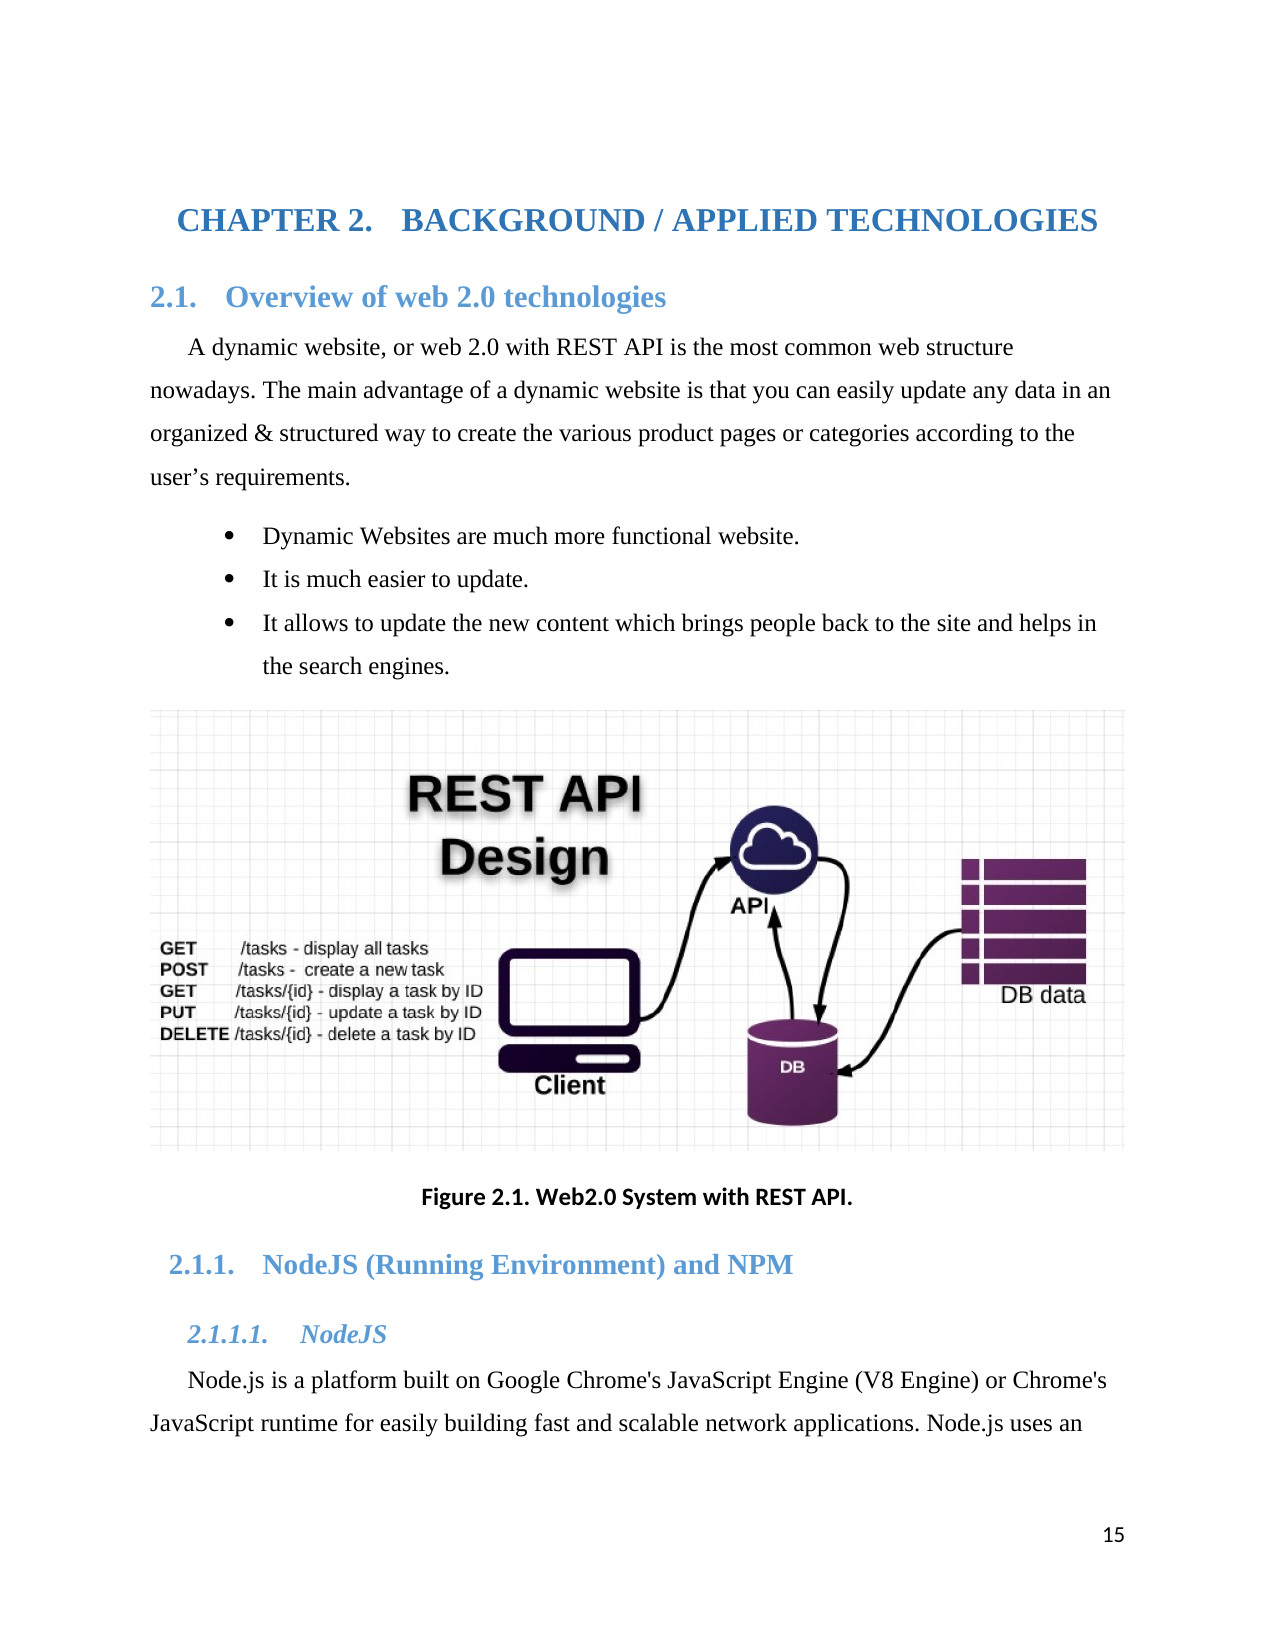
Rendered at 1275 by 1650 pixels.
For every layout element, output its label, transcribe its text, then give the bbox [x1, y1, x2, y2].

list Dynamic Websites are much more functional website. [225, 521, 1125, 550]
list It is much easier to update. [225, 564, 1125, 593]
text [150, 1365, 1125, 1437]
text A dynamic website, or web 2.0 with REST API is the most common web structure nowadays. The main advantage of a dynamic website is that you can easily update any data in an organized & structured way to create the various product pages or categories according to the user’s requirements. [150, 332, 1125, 490]
subtitle Overview of web 2.0 technologies [150, 278, 1125, 314]
subtitle NodeJS (Running Environment) and NPM [169, 1247, 1125, 1281]
subtitle BACKGROUND / APPLIED TECHNOLOGIES [150, 200, 1125, 238]
list It allows to update the new content which brings people back to the site and helps in the search engines. [225, 608, 1125, 679]
subtitle NodeJS [187, 1318, 1125, 1349]
picture [150, 710, 1125, 1151]
list Figure 2.1. Web2.0 System with REST API. [150, 1181, 1125, 1211]
